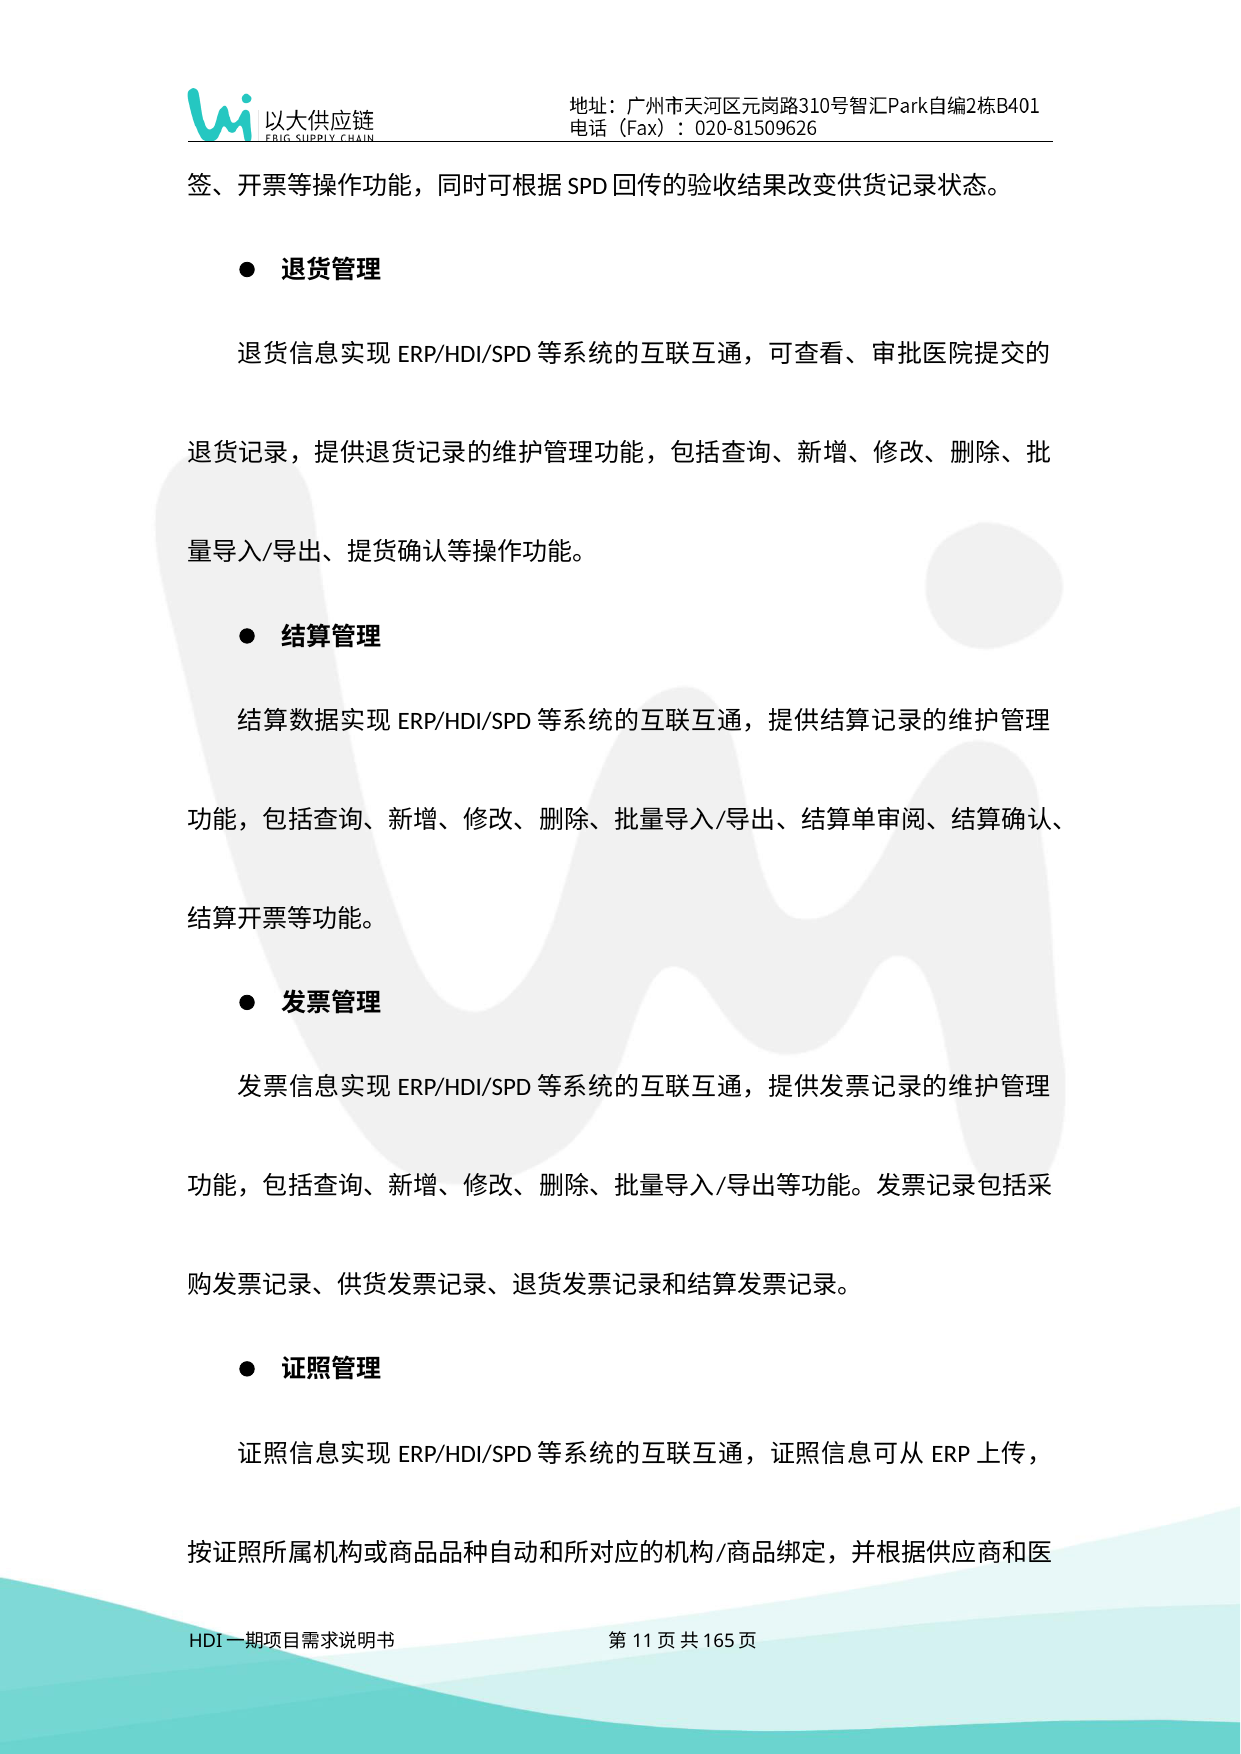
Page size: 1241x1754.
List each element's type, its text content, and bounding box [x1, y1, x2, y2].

text 发票信息实现ERP/HDI/SPD等系统的互联互通，提供发票记录的维护管理功能，包括查询、新增、修改、删除、批量导入/导出等功能。发票记录包括采购发票记录、供货发票记录、退货发票记录和结算发票记录。 [187, 1052, 1053, 1316]
picture [0, 0, 1241, 1754]
list 发票管理 [237, 968, 1053, 1034]
text 结算数据实现ERP/HDI/SPD等系统的互联互通，提供结算记录的维护管理功能，包括查询、新增、修改、删除、批量导入/导出、结算单审阅、结算确认、结算开票等功能。 [187, 685, 1053, 949]
list 证照管理 [237, 1334, 1053, 1400]
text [187, 1418, 1053, 1583]
text 退货信息实现ERP/HDI/SPD等系统的互联互通，可查看、审批医院提交的退货记录，提供退货记录的维护管理功能，包括查询、新增、修改、删除、批量导入/导出、提货确认等操作功能。 [187, 319, 1053, 583]
list 退货管理 [237, 235, 1053, 301]
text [187, 151, 1053, 217]
list 结算管理 [237, 601, 1053, 667]
